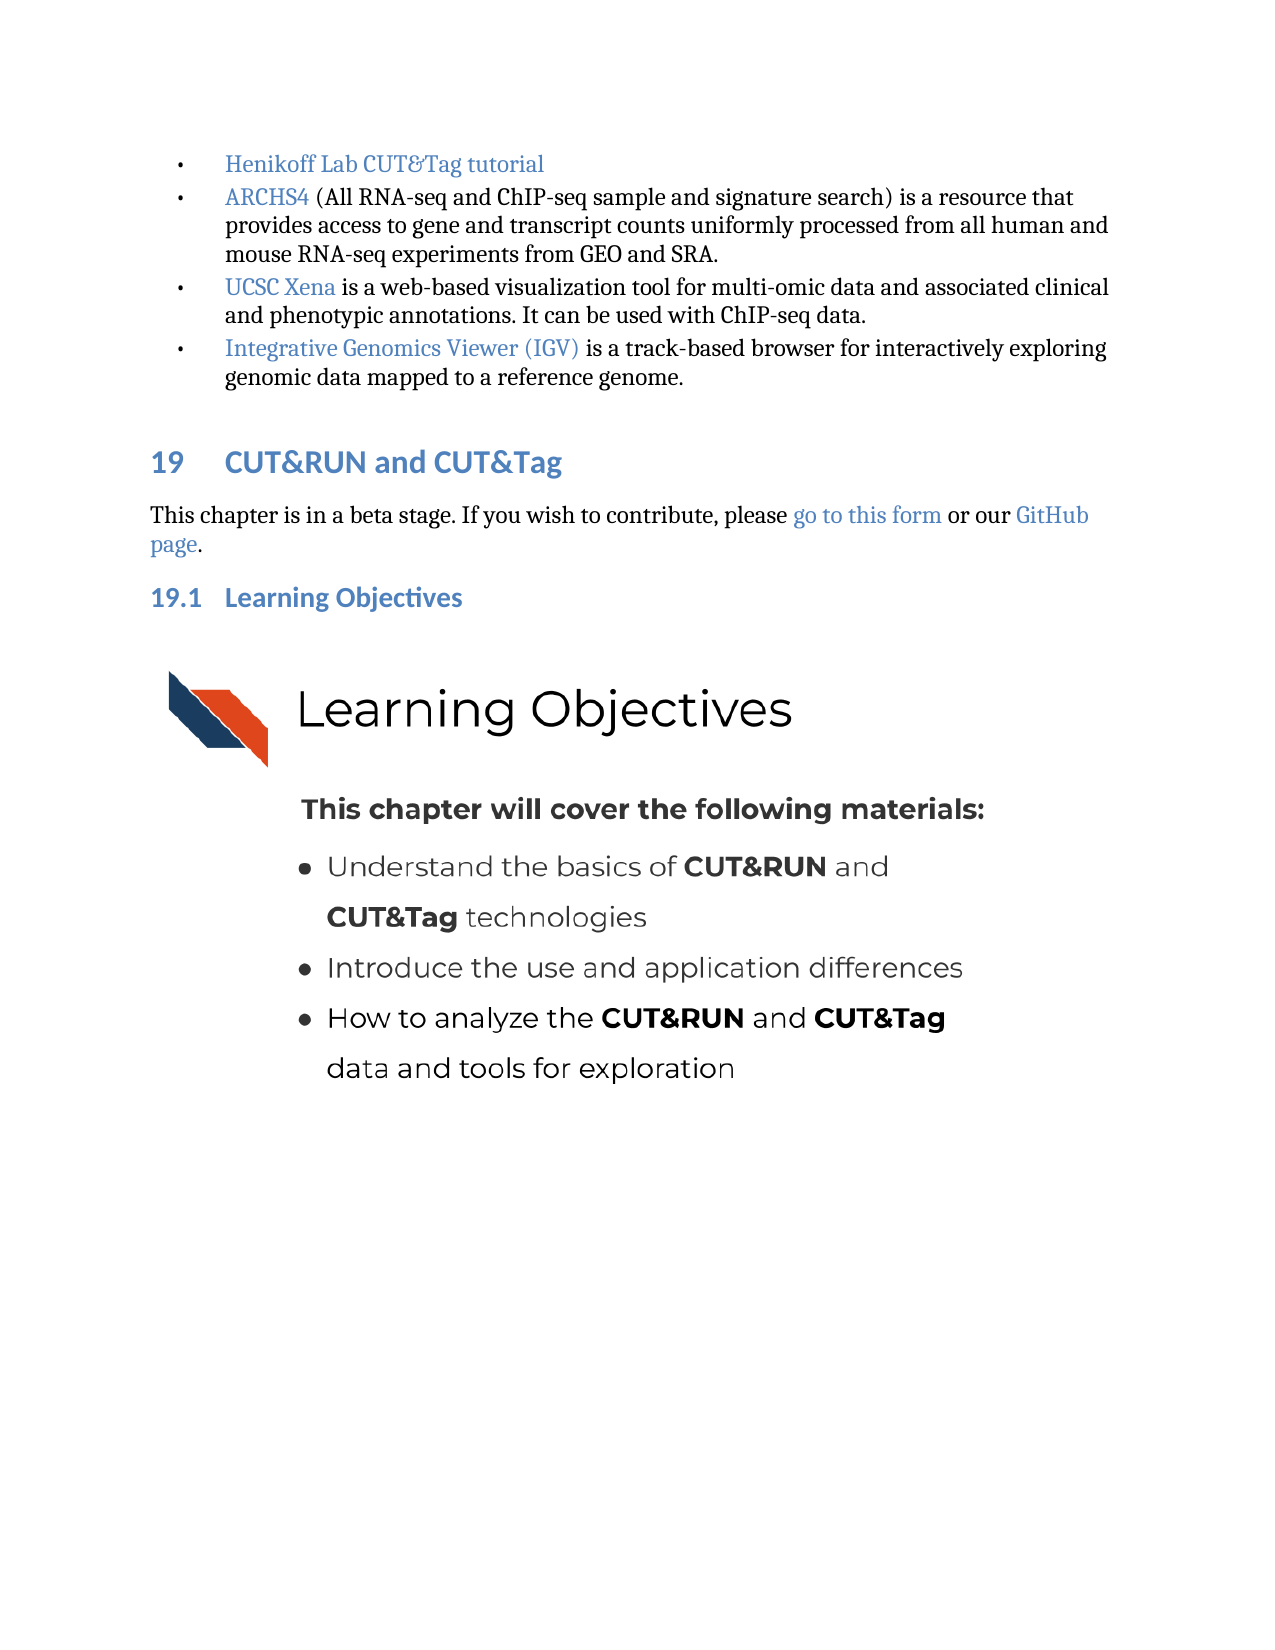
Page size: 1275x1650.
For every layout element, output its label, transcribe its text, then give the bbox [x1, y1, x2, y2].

list ARCHS4 (All RNA-seq and ChIP-seq sample and signature search) is a resource that provides access to gene and transcript counts uniformly processed from all human and mouse RNA-seq experiments from GEO and SRA. [175, 182, 1125, 269]
list Henikoff Lab CUT&Tag tutorial [175, 150, 1125, 179]
list Integrative Genomics Viewer (IGV) is a track-based browser for interactively exploring genomic data mapped to a reference genome. [175, 334, 1125, 391]
subtitle 19.1 Learning Objectives [150, 579, 1125, 615]
subtitle 19 CUT&RUN and CUT&Tag [150, 441, 1125, 482]
list UCSC Xena is a web-based visualization tool for multi-omic data and associated clinical and phenotypic annotations. It can be used with ChIP-seq data. [175, 272, 1125, 330]
picture [168, 633, 1044, 1126]
text This chapter is in a beta stage. If you wish to contribute, please go to this form or our GitHub page. [150, 501, 1125, 558]
